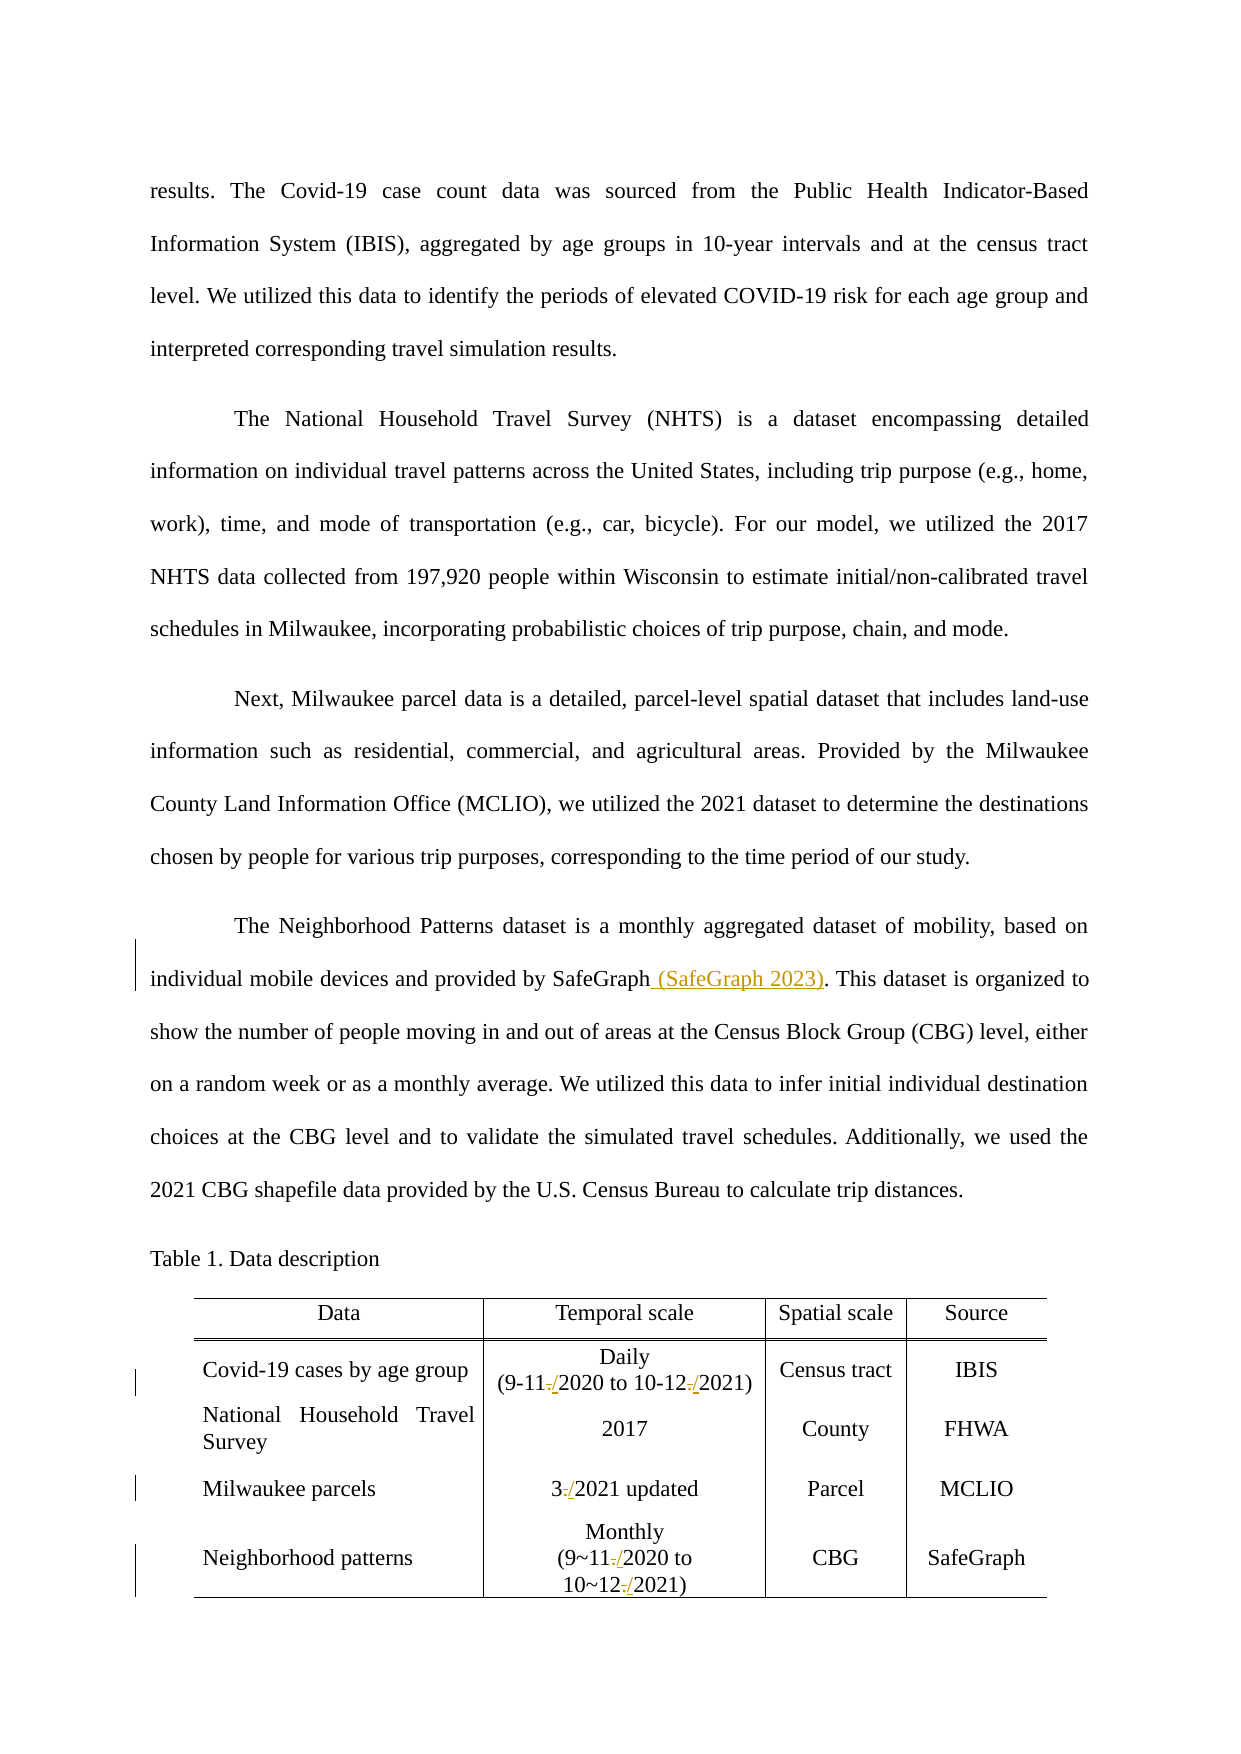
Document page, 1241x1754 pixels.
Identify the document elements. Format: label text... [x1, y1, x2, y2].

table_cell Census tract [766, 1341, 906, 1398]
table_cell National Household Travel Survey [194, 1398, 483, 1458]
table_cell MCLIO [907, 1458, 1047, 1518]
table_cell FHWA [907, 1398, 1047, 1458]
table_cell Milwaukee parcels [194, 1458, 483, 1518]
table_header Spatial scale [766, 1299, 906, 1338]
text Table 1. Data description [150, 1245, 1090, 1272]
table_header Data [194, 1299, 483, 1338]
table_cell County [766, 1398, 906, 1458]
table_cell 2017 [484, 1398, 765, 1458]
table_cell Covid-19 cases by age group [194, 1341, 483, 1398]
text The National Household Travel Survey (NHTS) is a dataset encompassing detailed information on individual travel patterns across the United States, including trip purpose (e.g., home, work), time, and mode of transportation (e.g., car, bicycle). For our model, we utilized the 2017 NHTS data collected from 197,920 people within Wisconsin to estimate initial/non-calibrated travel schedules in Milwaukee, incorporating probabilistic choices of trip purpose, chain, and mode. [150, 405, 1090, 642]
table_cell Monthly (9~112020 to 10~122021) [484, 1518, 765, 1597]
table_cell Neighborhood patterns [194, 1518, 483, 1597]
text The Neighborhood Patterns dataset is a monthly aggregated dataset of mobility, based on individual mobile devices and provided by SafeGraph. This dataset is organized to show the number of people moving in and out of areas at the Census Block Group (CBG) level, either on a random week or as a monthly average. We utilized this data to infer initial individual destination choices at the CBG level and to validate the simulated travel schedules. Additionally, we used the 2021 CBG shapefile data provided by the U.S. Census Bureau to calculate trip distances. [150, 912, 1090, 1202]
table_cell SafeGraph [907, 1518, 1047, 1597]
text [150, 177, 1090, 362]
table_cell 32021 updated [484, 1458, 765, 1518]
table_cell Daily (9-112020 to 10-122021) [484, 1341, 765, 1398]
text Next, Milwaukee parcel data is a detailed, parcel-level spatial dataset that includes land-use information such as residential, commercial, and agricultural areas. Provided by the Milwaukee County Land Information Office (MCLIO), we utilized the 2021 dataset to determine the destinations chosen by people for various trip purposes, corresponding to the time period of our study. [150, 685, 1090, 869]
table_cell IBIS [907, 1341, 1047, 1398]
table_cell Parcel [766, 1458, 906, 1518]
table_cell CBG [766, 1518, 906, 1597]
table_header Source [907, 1299, 1047, 1338]
table_header Temporal scale [484, 1299, 765, 1338]
